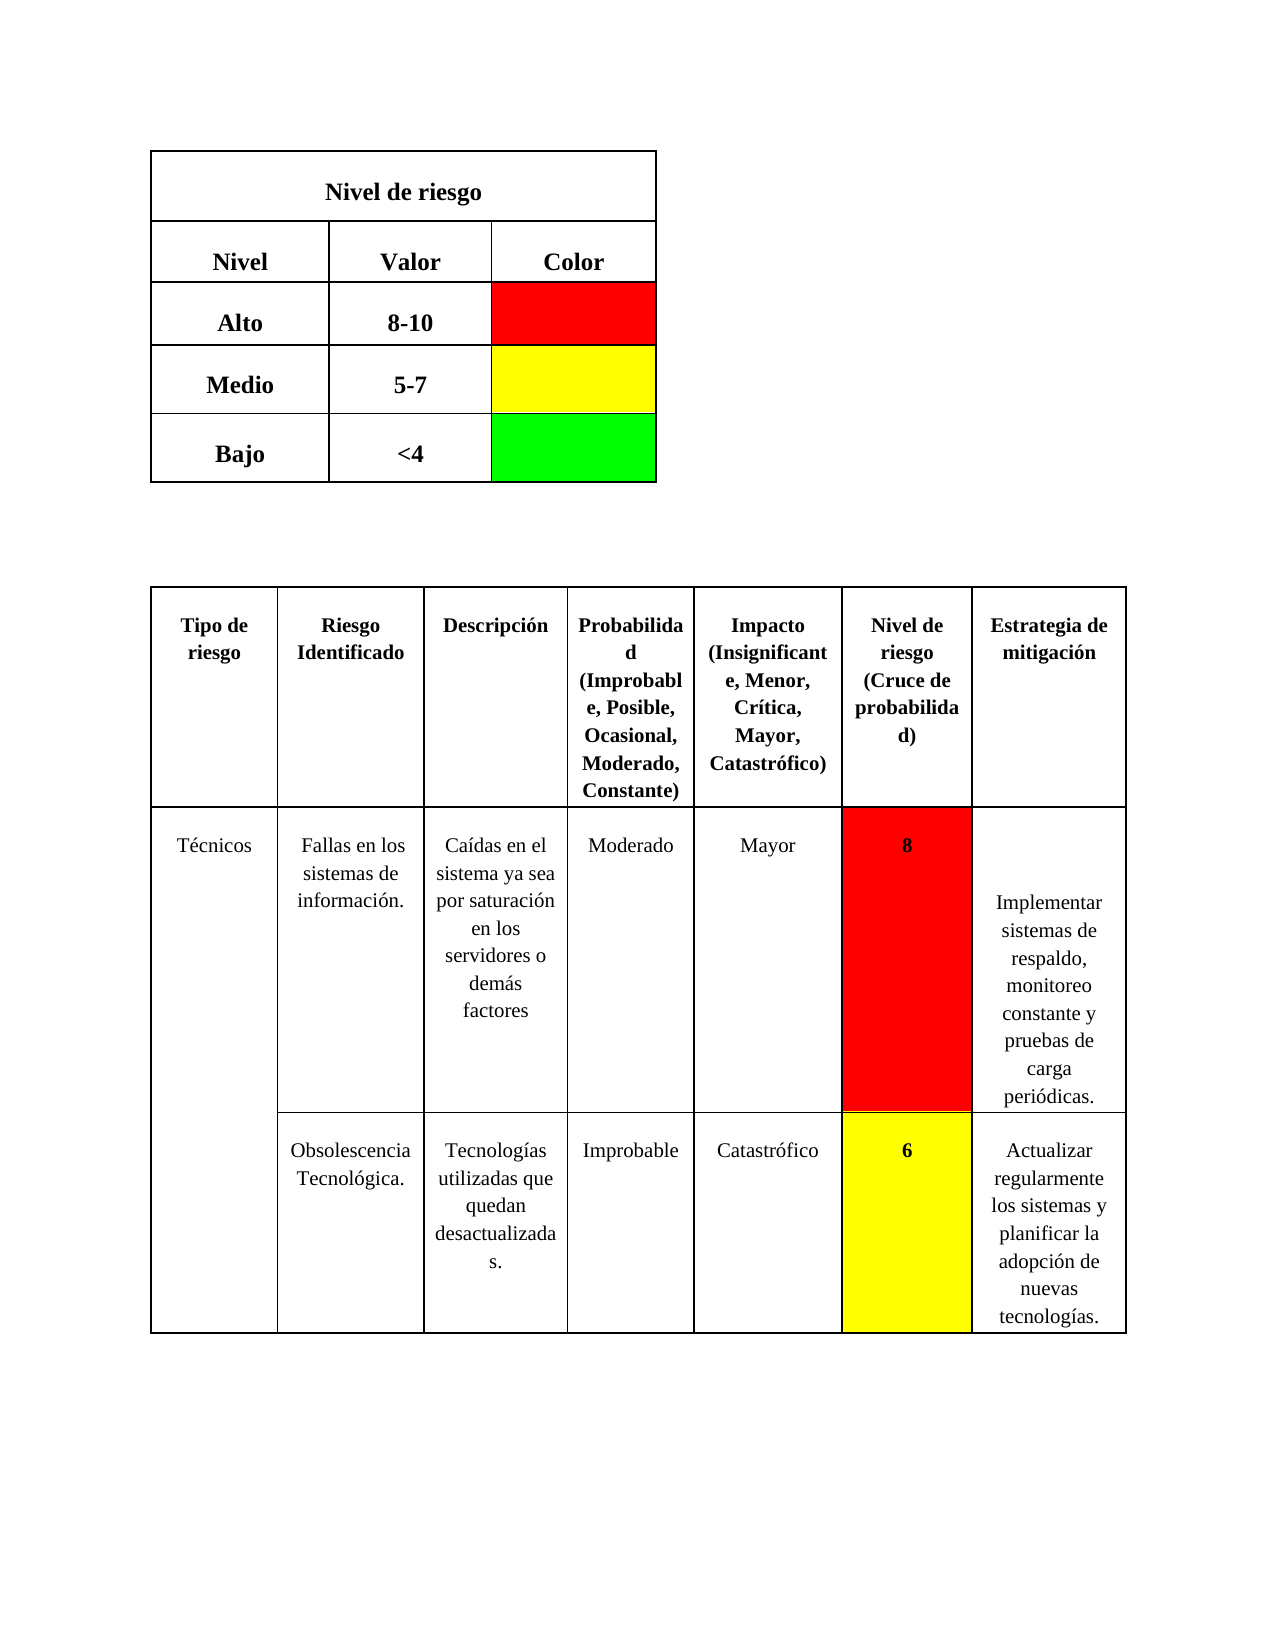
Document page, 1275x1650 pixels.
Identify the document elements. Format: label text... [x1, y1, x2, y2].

table_cell Técnicos [152, 808, 277, 1332]
table_cell [492, 346, 655, 412]
table_cell Actualizar regularmente los sistemas y planificar la adopción de nuevas tecnologías. [973, 1113, 1125, 1332]
table_header Impacto (Insignificante, Menor, Crítica, Mayor, Catastrófico) [695, 588, 841, 806]
table_cell Alto [152, 283, 328, 344]
table_cell <4 [330, 414, 491, 481]
table_header Estrategia de mitigación [973, 588, 1125, 806]
table_cell 8 [843, 808, 971, 1111]
table_cell 5-7 [330, 346, 491, 412]
table_cell 6 [843, 1113, 971, 1332]
table_cell Color [492, 222, 655, 281]
table_cell [492, 283, 655, 344]
table_header Tipo de riesgo [152, 588, 277, 806]
table_cell Mayor [695, 808, 841, 1111]
table_cell 8-10 [330, 283, 491, 344]
table_cell Caídas en el sistema ya sea por saturación en los servidores o demás factores [425, 808, 567, 1111]
table_header Descripción [425, 588, 567, 806]
table_cell Bajo [152, 414, 328, 481]
table_cell Improbable [568, 1113, 693, 1332]
table_cell Catastrófico [695, 1113, 841, 1332]
table_header Nivel de riesgo (Cruce de probabilidad) [843, 588, 971, 806]
table_header Nivel de riesgo [152, 152, 655, 220]
table_cell Nivel [152, 222, 328, 281]
table_cell [492, 414, 655, 481]
table_cell Valor [330, 222, 491, 281]
table_header Riesgo Identificado [278, 588, 423, 806]
table_header Probabilidad (Improbable, Posible, Ocasional, Moderado, Constante) [568, 588, 693, 806]
table_cell Medio [152, 346, 328, 412]
table_cell Fallas en los sistemas de información. [278, 808, 423, 1111]
table_cell Implementar sistemas de respaldo, monitoreo constante y pruebas de carga periódicas. [973, 808, 1125, 1111]
table_cell Tecnologías utilizadas que quedan desactualizadas. [425, 1113, 567, 1332]
table_cell Obsolescencia Tecnológica. [278, 1113, 423, 1332]
table_cell Moderado [568, 808, 693, 1111]
